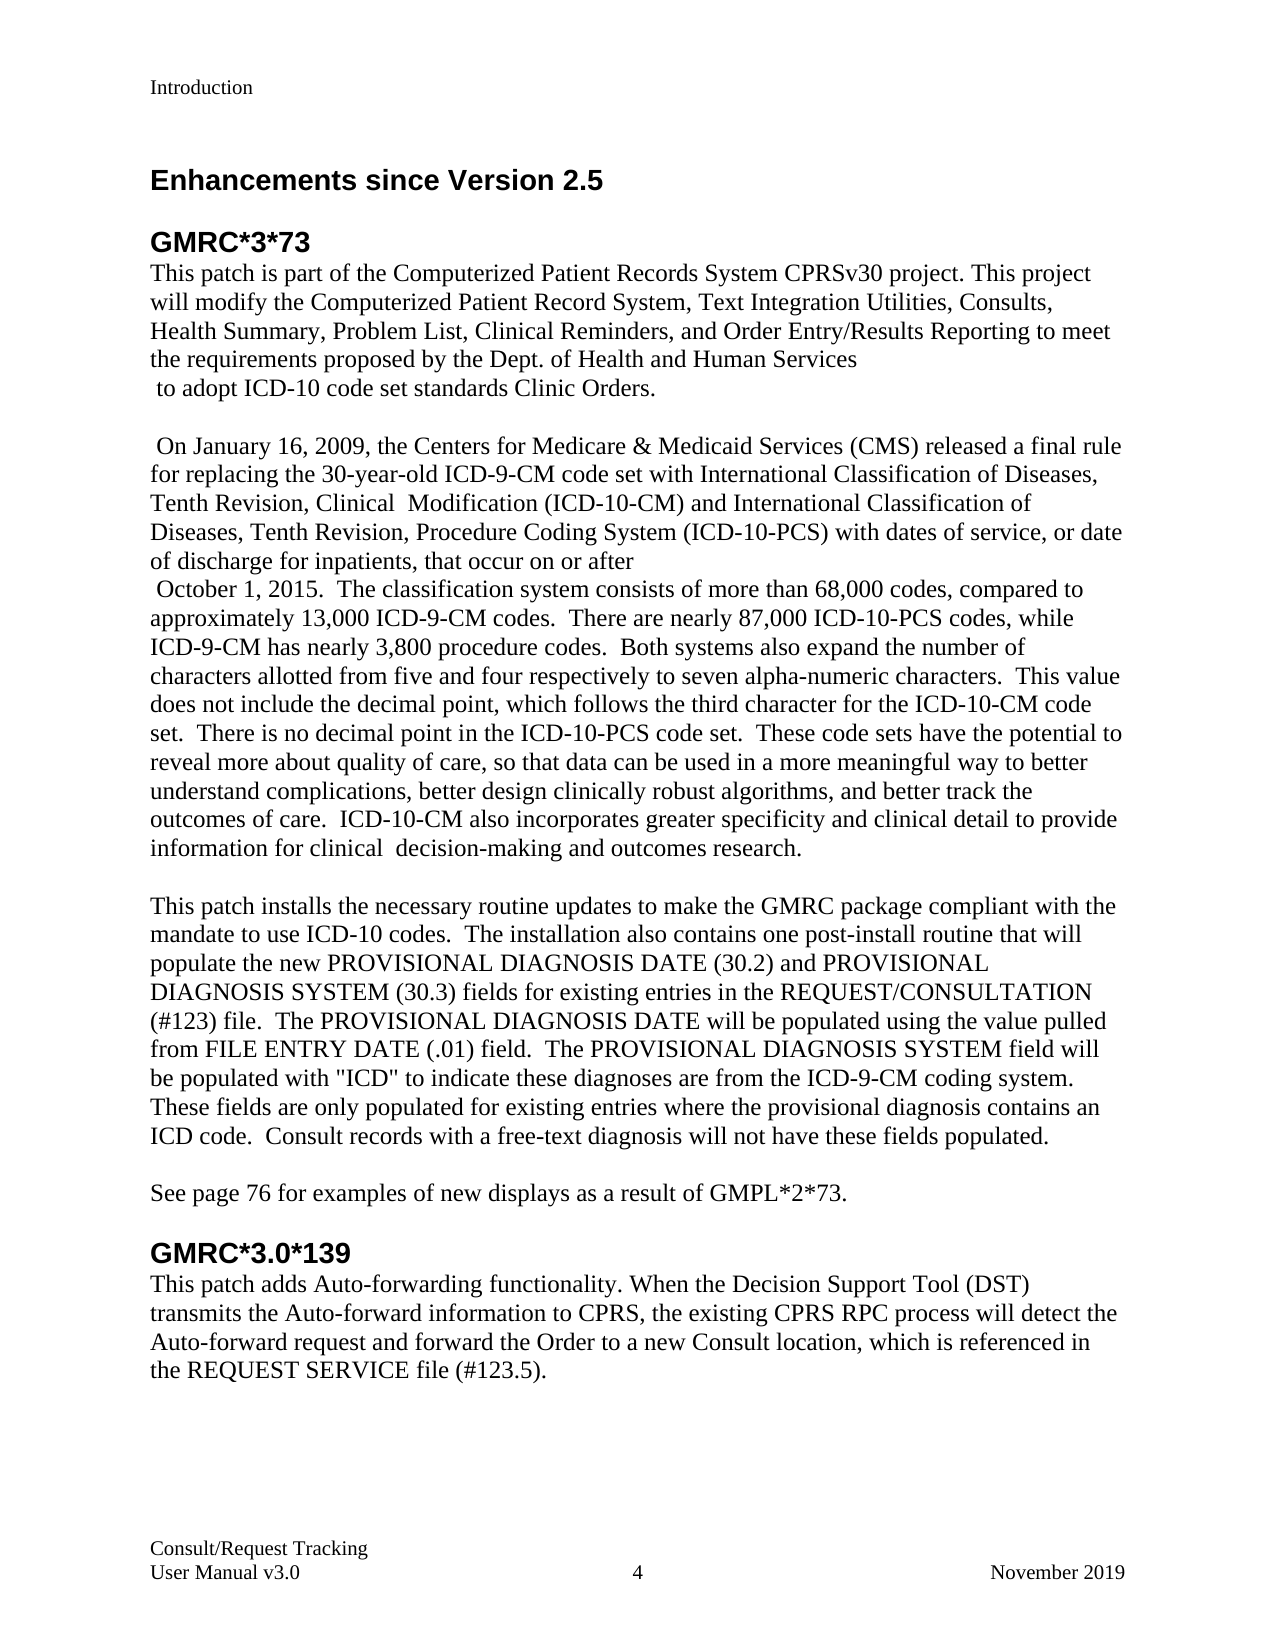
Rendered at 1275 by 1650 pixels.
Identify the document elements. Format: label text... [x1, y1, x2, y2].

text to adopt ICD-10 code set standards Clinic Orders. [150, 373, 1125, 402]
subtitle GMRC*3.0*139 [150, 1236, 1125, 1269]
text See page 76 for examples of new displays as a result of GMPL*2*73. [150, 1178, 1125, 1207]
text This patch installs the necessary routine updates to make the GMRC package compliant with the mandate to use ICD-10 codes. The installation also contains one post-install routine that will populate the new PROVISIONAL DIAGNOSIS DATE (30.2) and PROVISIONAL DIAGNOSIS SYSTEM (30.3) fields for existing entries in the REQUEST/CONSULTATION (#123) file. The PROVISIONAL DIAGNOSIS DATE will be populated using the value pulled from FILE ENTRY DATE (.01) field. The PROVISIONAL DIAGNOSIS SYSTEM field will be populated with "ICD" to indicate these diagnoses are from the ICD-9-CM coding system. These fields are only populated for existing entries where the provisional diagnosis contains an ICD code. Consult records with a free-text diagnosis will not have these fields populated. [150, 891, 1125, 1149]
text On January 16, 2009, the Centers for Medicare & Medicaid Services (CMS) released a final rule for replacing the 30-year-old ICD-9-CM code set with International Classification of Diseases, Tenth Revision, Clinical Modification (ICD-10-CM) and International Classification of Diseases, Tenth Revision, Procedure Coding System (ICD-10-PCS) with dates of service, or date of discharge for inpatients, that occur on or after [150, 431, 1125, 574]
subtitle GMRC*3*73 [150, 225, 1125, 258]
subtitle Enhancements since Version 2.5 [150, 162, 1125, 196]
text This patch is part of the Computerized Patient Records System CPRSv30 project. This project will modify the Computerized Patient Record System, Text Integration Utilities, Consults, Health Summary, Problem List, Clinical Reminders, and Order Entry/Results Reporting to meet the requirements proposed by the Dept. of Health and Human Services [150, 258, 1125, 373]
text October 1, 2015. The classification system consists of more than 68,000 codes, compared to approximately 13,000 ICD-9-CM codes. There are nearly 87,000 ICD-10-PCS codes, while ICD-9-CM has nearly 3,800 procedure codes. Both systems also expand the number of characters allotted from five and four respectively to seven alpha-numeric characters. This value does not include the decimal point, which follows the third character for the ICD-10-CM code set. There is no decimal point in the ICD-10-PCS code set. These code sets have the potential to reveal more about quality of care, so that data can be used in a more meaningful way to better understand complications, better design clinically robust algorithms, and better track the outcomes of care. ICD-10-CM also incorporates greater specificity and clinical detail to provide information for clinical decision-making and outcomes research. [150, 574, 1125, 862]
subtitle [150, 1269, 1125, 1384]
